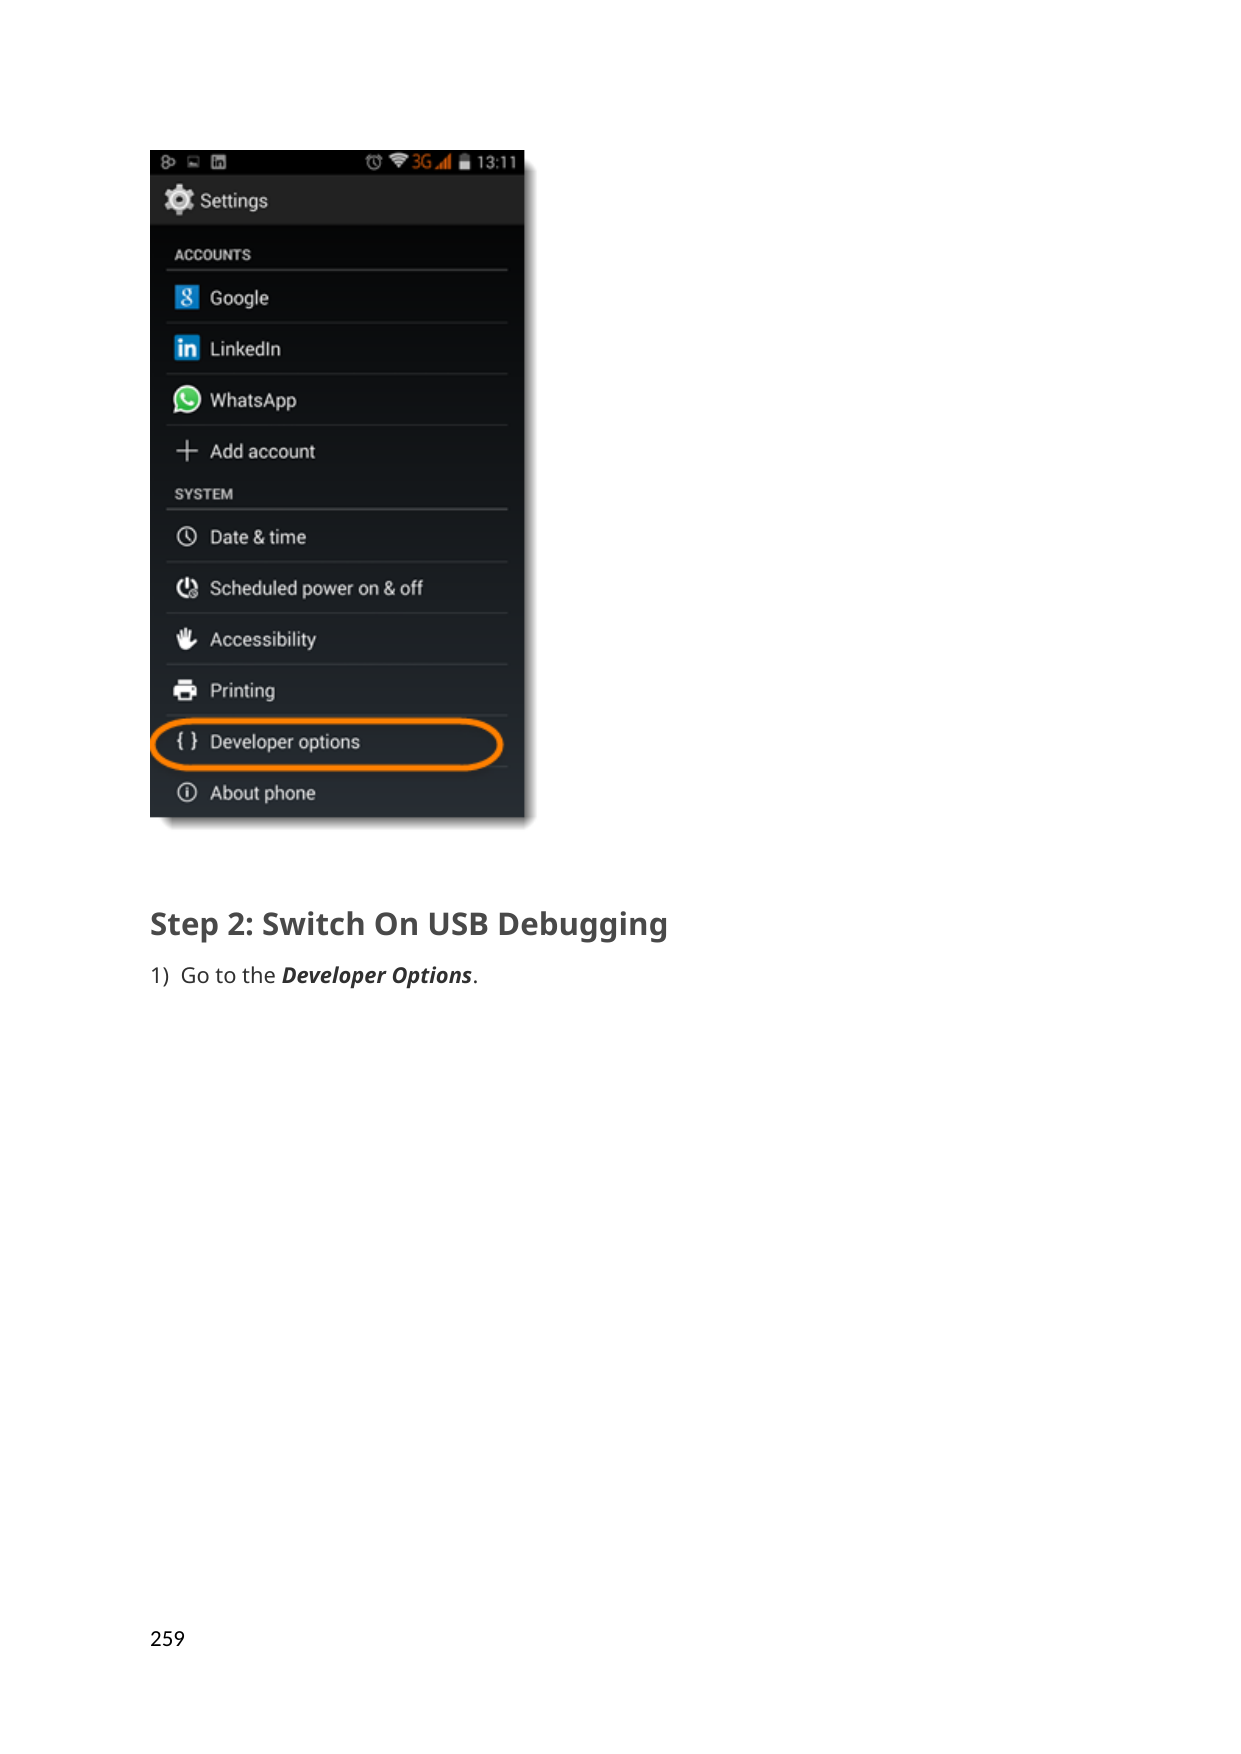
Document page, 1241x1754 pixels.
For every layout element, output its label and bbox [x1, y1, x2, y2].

picture [150, 150, 548, 841]
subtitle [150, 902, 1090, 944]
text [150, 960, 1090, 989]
